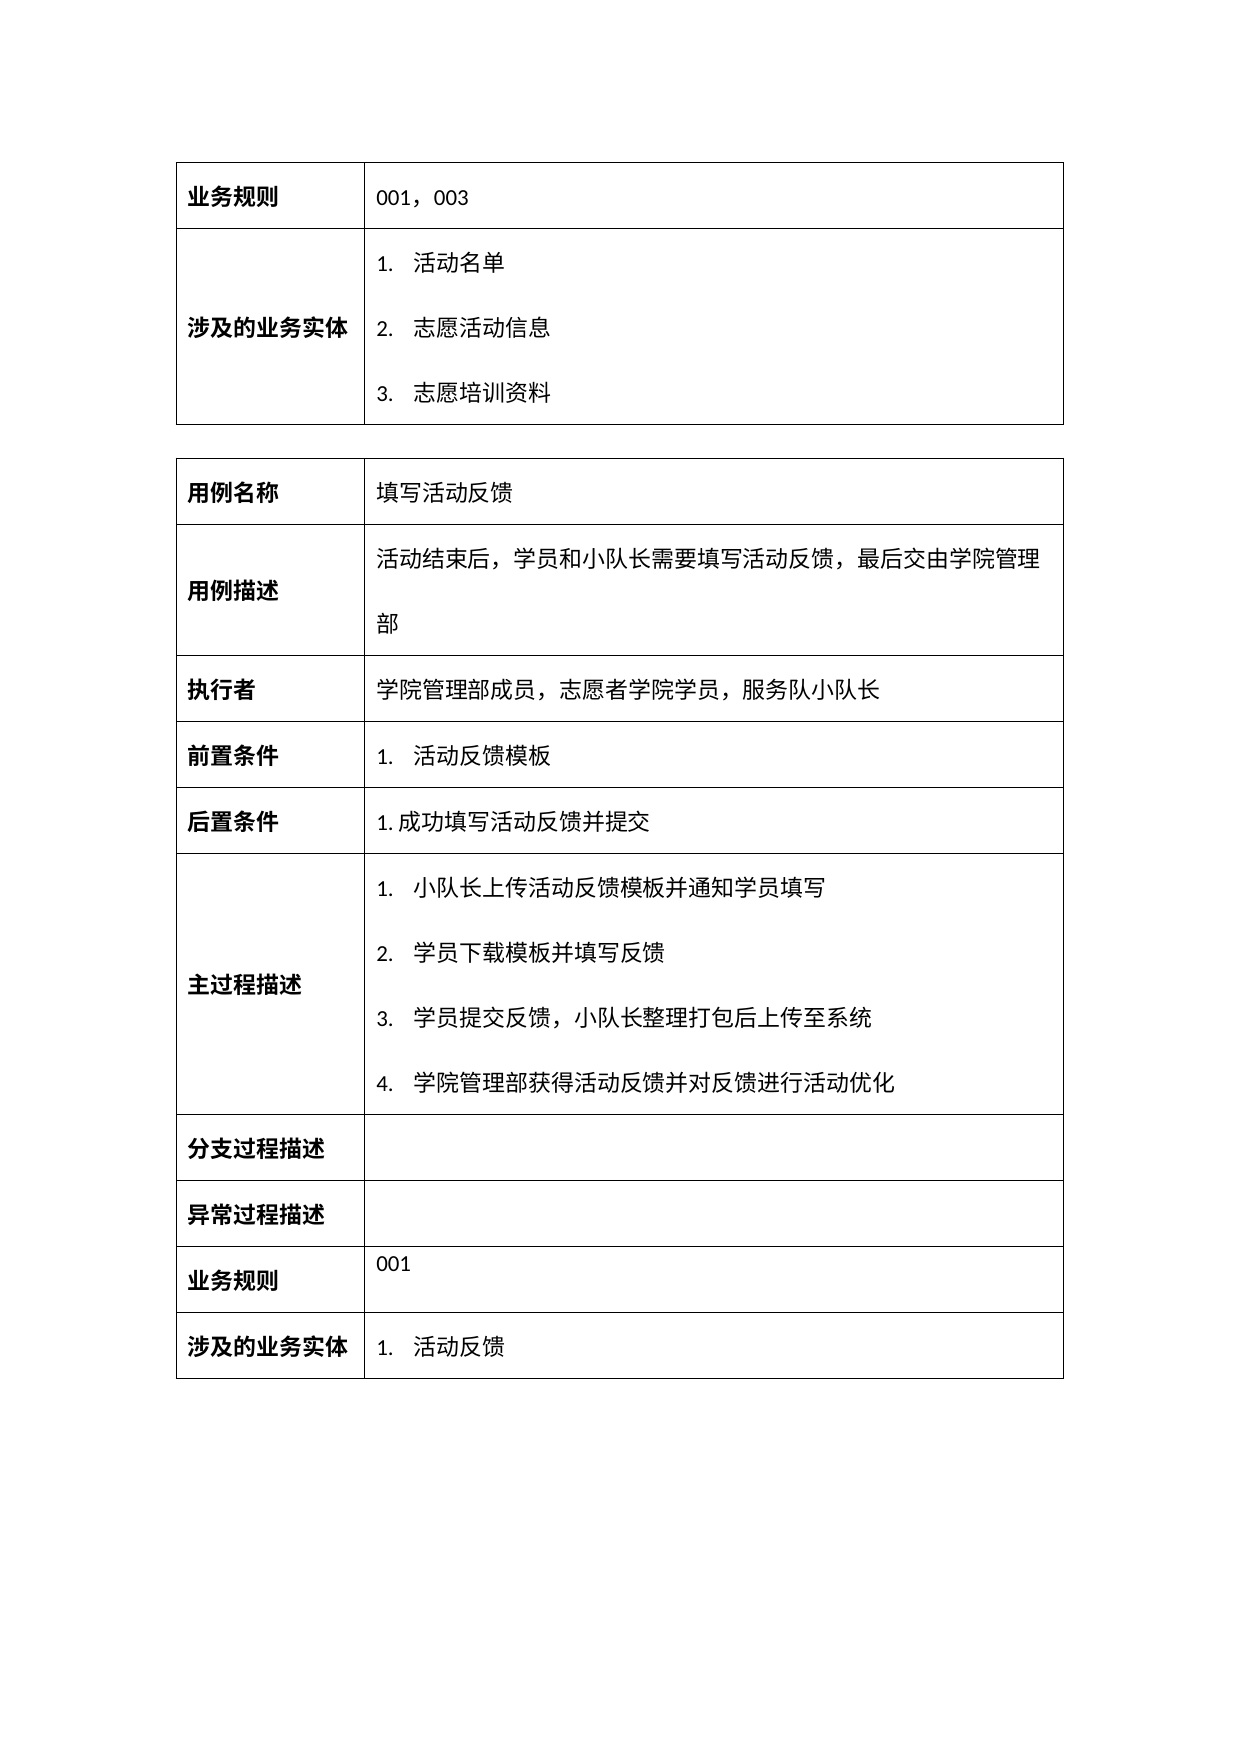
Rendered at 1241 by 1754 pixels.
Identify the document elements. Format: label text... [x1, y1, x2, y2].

table_cell 用例描述 [177, 525, 364, 655]
table_cell 活动反馈 [365, 1313, 1063, 1378]
table_cell 001，003 [365, 163, 1063, 228]
table_cell 执行者 [177, 656, 364, 721]
table_cell 活动结束后，学员和小队长需要填写活动反馈，最后交由学院管理部 [365, 525, 1063, 655]
table_header 填写活动反馈 [365, 459, 1063, 524]
table_cell 活动反馈模板 [365, 722, 1063, 787]
table_cell 活动名单 志愿活动信息 志愿培训资料 [365, 229, 1063, 424]
table_cell 主过程描述 [177, 854, 364, 1114]
table_cell 涉及的业务实体 [177, 1313, 364, 1378]
table_cell 学院管理部成员，志愿者学院学员，服务队小队长 [365, 656, 1063, 721]
table_cell 业务规则 [177, 163, 364, 228]
table_cell 后置条件 [177, 788, 364, 853]
table_header 用例名称 [177, 459, 364, 524]
table_cell 小队长上传活动反馈模板并通知学员填写 学员下载模板并填写反馈 学员提交反馈，小队长整理打包后上传至系统 学院管理部获得活动反馈并对反馈进行活动优化 [365, 854, 1063, 1114]
table_cell [365, 1181, 1063, 1246]
table_cell 分支过程描述 [177, 1115, 364, 1180]
table_cell 001 [365, 1247, 1063, 1312]
table_cell 异常过程描述 [177, 1181, 364, 1246]
table_cell [365, 1115, 1063, 1180]
table_cell 1. 成功填写活动反馈并提交 [365, 788, 1063, 853]
table_cell 业务规则 [177, 1247, 364, 1312]
table_cell 前置条件 [177, 722, 364, 787]
table_cell 涉及的业务实体 [177, 229, 364, 424]
